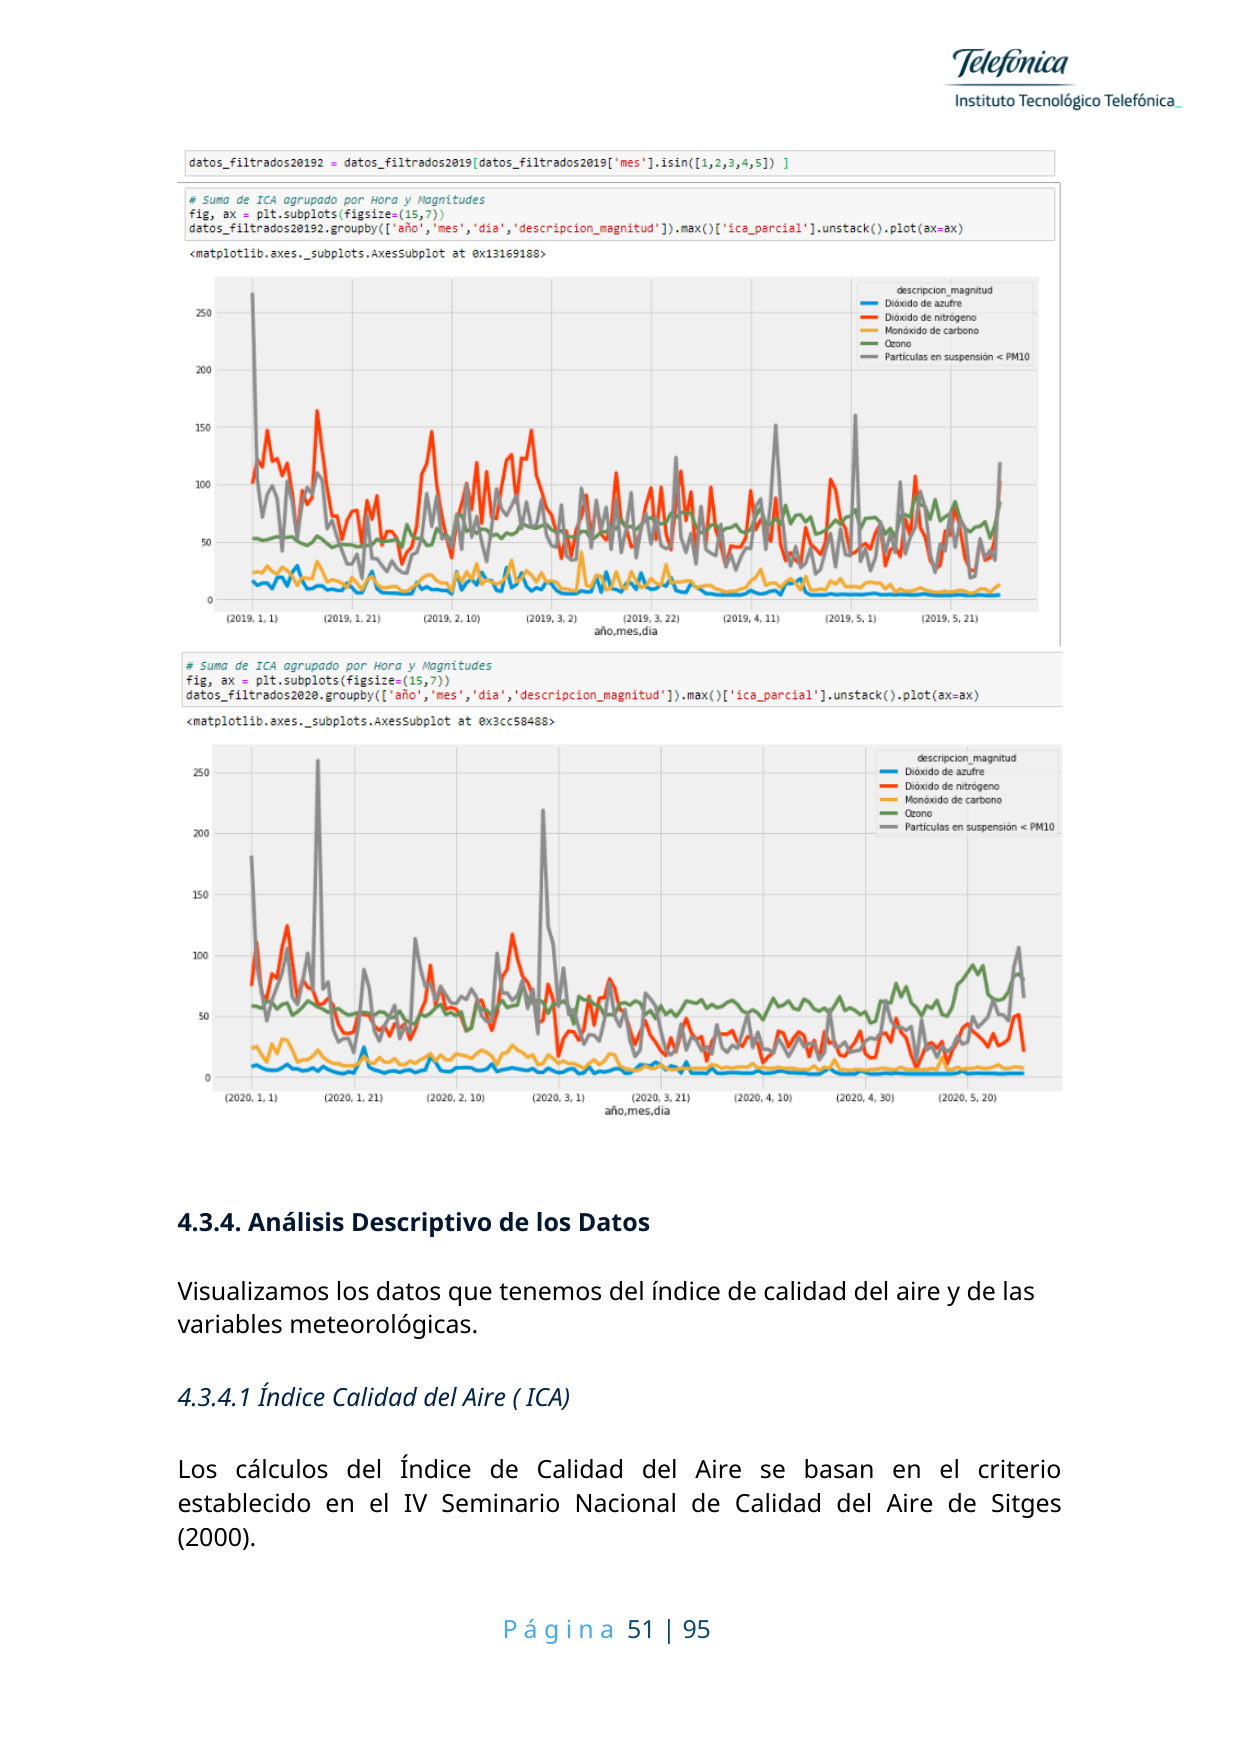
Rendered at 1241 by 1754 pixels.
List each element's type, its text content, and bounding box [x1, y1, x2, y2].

picture [177, 147, 1063, 1133]
text Los cálculos del Índice de Calidad del Aire se basan en el criterio establecido en el IV Seminario Nacional de Calidad del Aire de Sitges (2000). [177, 1452, 1063, 1554]
picture [892, 21, 1215, 128]
subtitle 4.3.4.1 Índice Calidad del Aire ( ICA) [177, 1379, 1063, 1413]
subtitle 4.3.4. Análisis Descriptivo de los Datos [177, 1205, 1063, 1239]
text Visualizamos los datos que tenemos del índice de calidad del aire y de las variables meteorológicas. [177, 1273, 1063, 1341]
